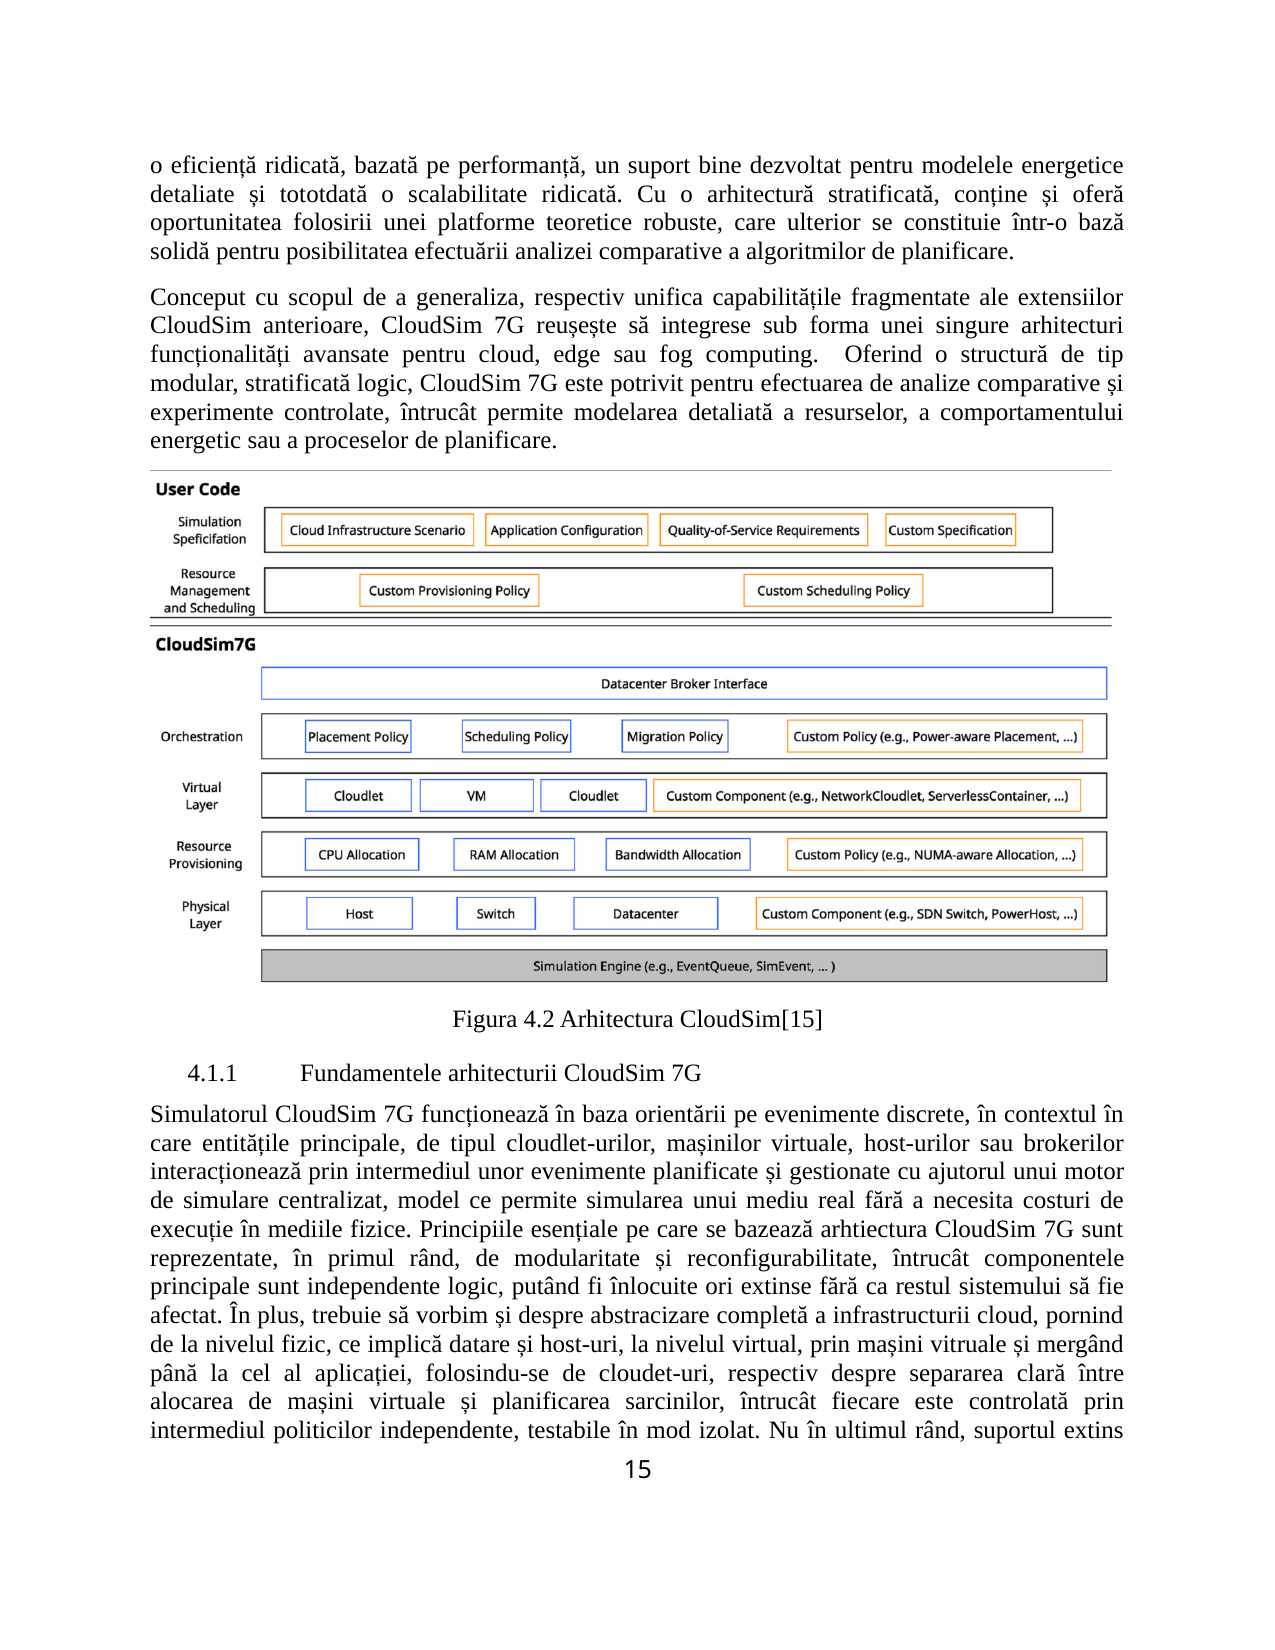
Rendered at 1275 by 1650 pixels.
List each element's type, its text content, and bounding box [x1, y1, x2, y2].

subtitle Fundamentele arhitecturii CloudSim 7G [187, 1058, 1125, 1086]
text Figura 4.2 Arhitectura CloudSim[15] [150, 1004, 1125, 1033]
picture [150, 470, 1112, 988]
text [150, 150, 1125, 265]
text Conceput cu scopul de a generaliza, respectiv unifica capabilitățile fragmentate ale extensiilor CloudSim anterioare, CloudSim 7G reușește să integrese sub forma unei singure arhitecturi funcționalități avansate pentru cloud, edge sau fog computing. Oferind o structură de tip modular, stratificată logic, CloudSim 7G este potrivit pentru efectuarea de analize comparative și experimente controlate, întrucât permite modelarea detaliată a resurselor, a comportamentului energetic sau a proceselor de planificare. [150, 282, 1125, 454]
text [150, 1099, 1125, 1444]
